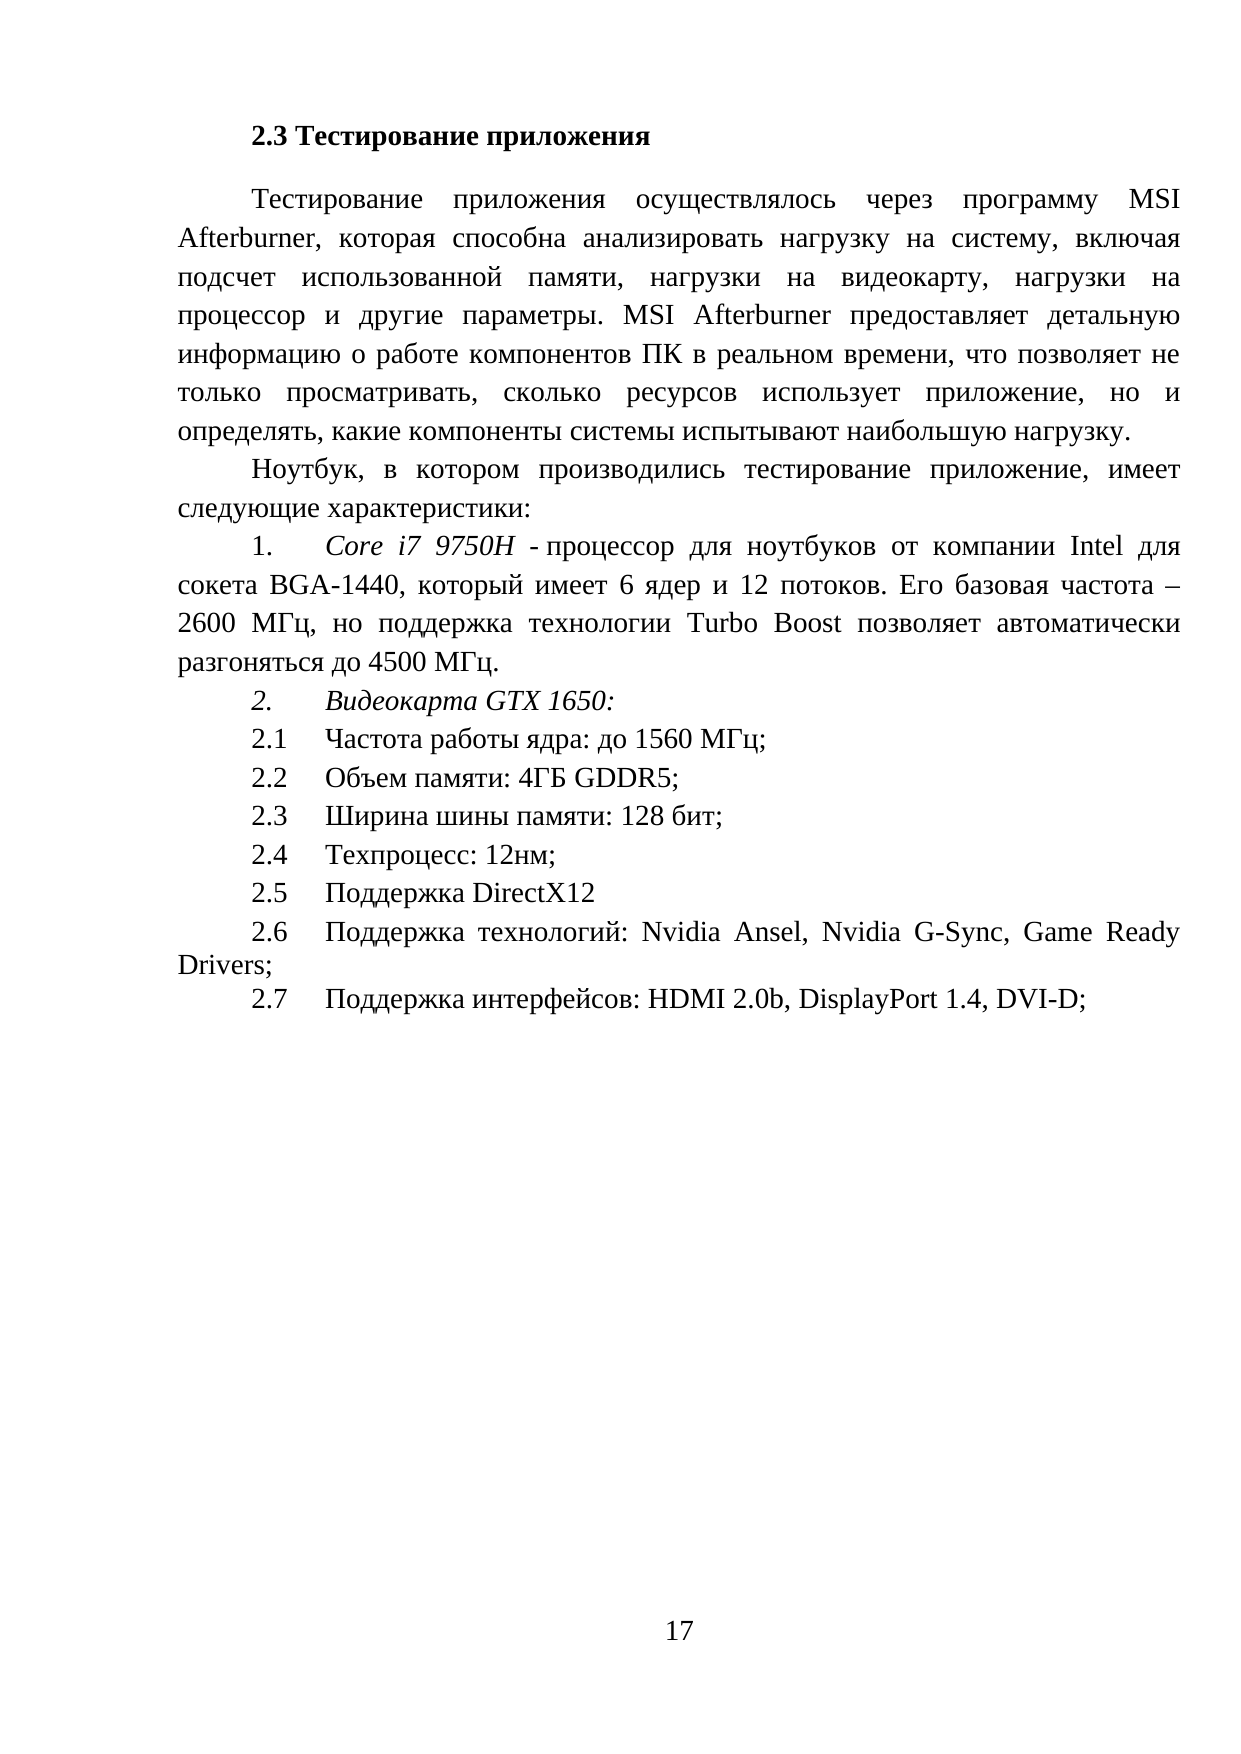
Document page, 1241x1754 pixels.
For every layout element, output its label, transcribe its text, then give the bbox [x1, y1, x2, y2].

list Поддержка интерфейсов: HDMI 2.0b, DisplayPort 1.4, DVI-D; [177, 981, 1181, 1014]
list Ширина шины памяти: 128 бит; [177, 798, 1181, 832]
text Тестирование приложения осуществлялось через программу MSI Afterburner, которая способна анализировать нагрузку на систему, включая подсчет использованной памяти, нагрузки на видеокарту, нагрузки на процессор и другие параметры. MSI Afterburner предоставляет детальную информацию о работе компонентов ПК в реальном времени, что позволяет не только просматривать, сколько ресурсов использует приложение, но и определять, какие компоненты системы испытывают наибольшую нагрузку. [177, 182, 1181, 446]
list Частота работы ядра: до 1560 МГц; [177, 721, 1181, 755]
subtitle 2.3 Тестирование приложения [177, 118, 1181, 152]
list Поддержка технологий: Nvidia Ansel, Nvidia G-Sync, Game Ready Drivers; [177, 914, 1181, 981]
list Объем памяти: 4ГБ GDDR5; [177, 760, 1181, 793]
list Видеокарта GTX 1650: [177, 683, 1181, 716]
text Ноутбук, в котором производились тестирование приложение, имеет следующие характеристики: [177, 451, 1181, 523]
list Core i7 9750H - процессор для ноутбуков от компании Intel для сокета BGA-1440, который имеет 6 ядер и 12 потоков. Его базовая частота – 2600 МГц, но поддержка технологии Turbo Boost позволяет автоматически разгоняться до 4500 МГц. [177, 528, 1181, 678]
list Поддержка DirectX12 [177, 875, 1181, 909]
list Техпроцесс: 12нм; [177, 837, 1181, 870]
